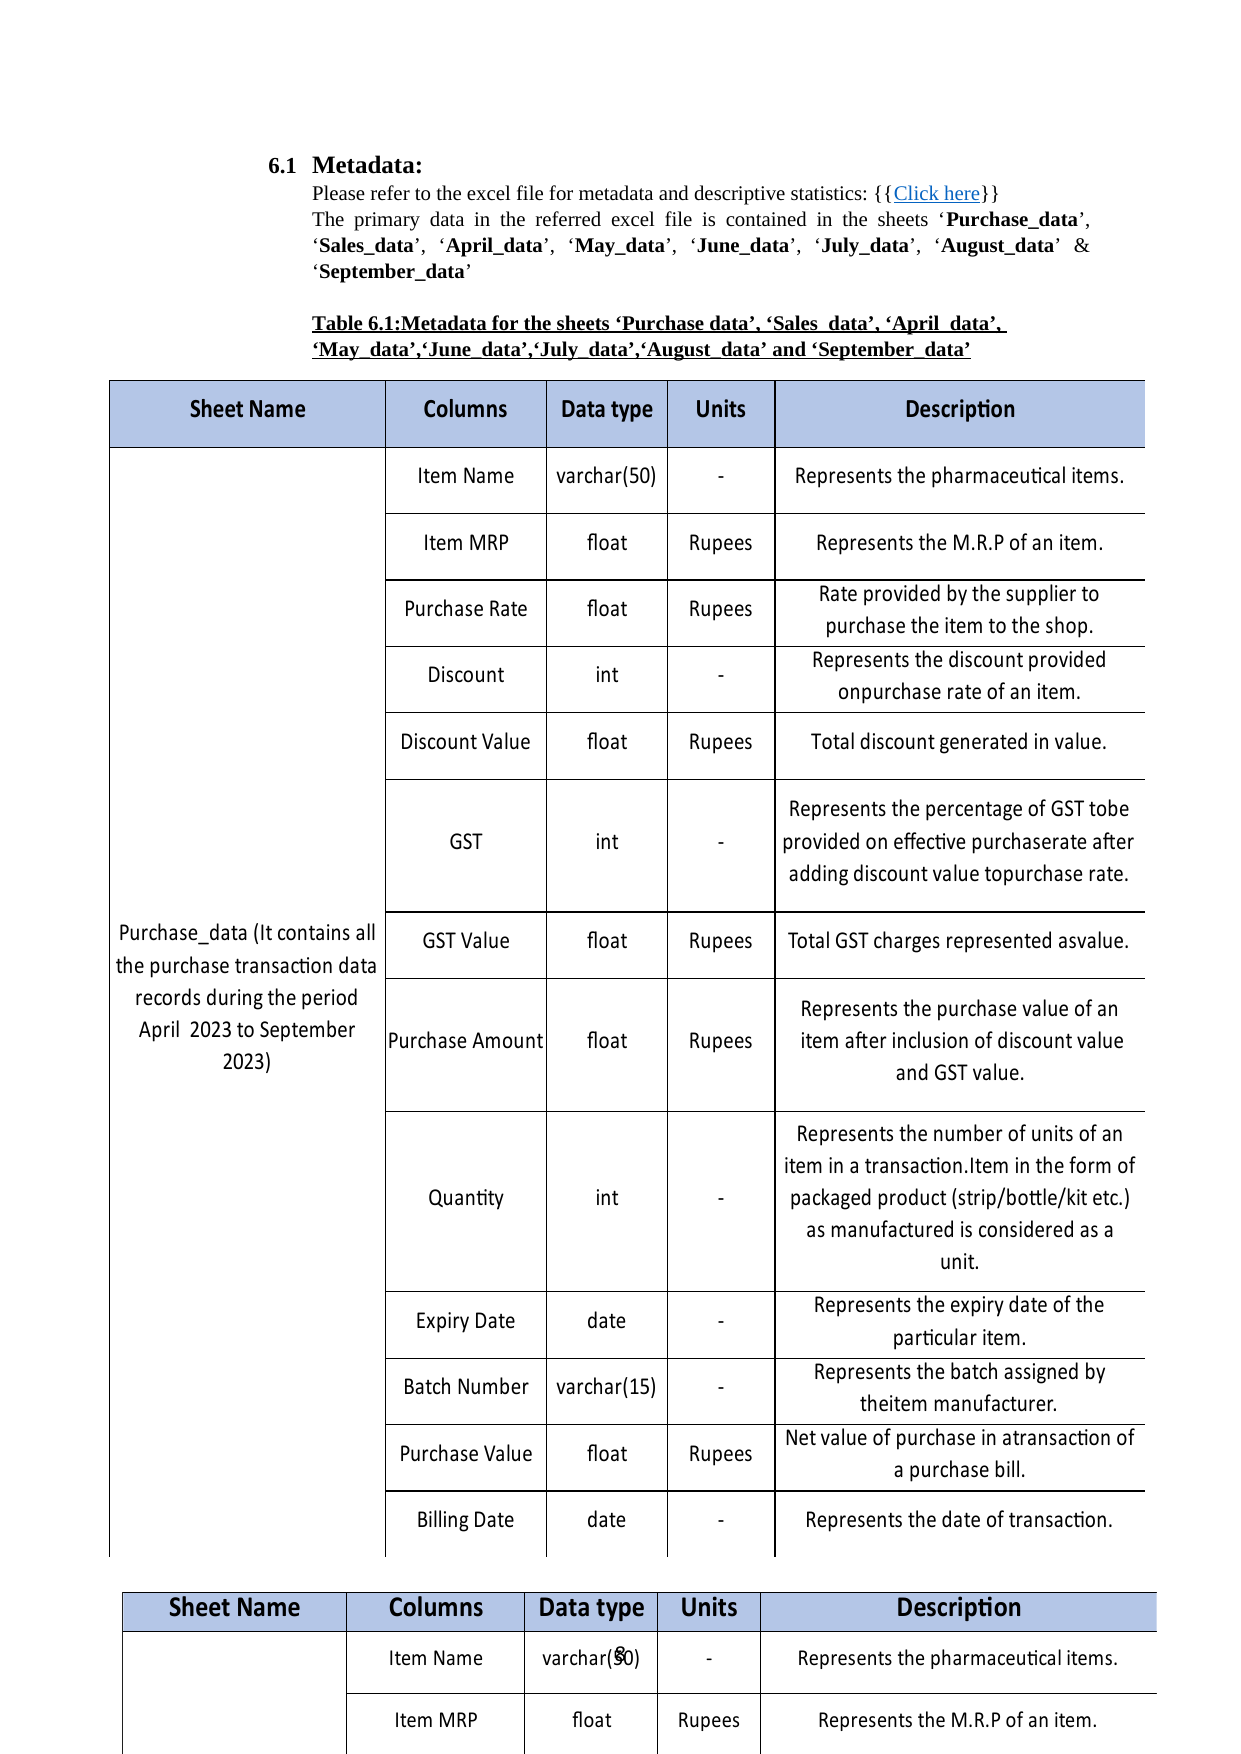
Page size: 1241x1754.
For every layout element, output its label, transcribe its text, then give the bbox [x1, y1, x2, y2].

list Please refer to the excel file for metadata and descriptive statistics: {{Click here}} [312, 181, 1090, 205]
list The primary data in the referred excel file is contained in the sheets ‘Purchase_data’, ‘Sales_data’, ‘April_data’, ‘May_data’, ‘June_data’, ‘July_data’, ‘August_data’ & ‘September_data’ [312, 207, 1090, 283]
list Metadata: [268, 150, 1090, 179]
list Table 6.1:Metadata for the sheets ‘Purchase data’, ‘Sales_data’, ‘April_data’, ‘May_data’,‘June_data’,‘July_data’,‘August_data’ and ‘September_data’ [312, 311, 1090, 361]
